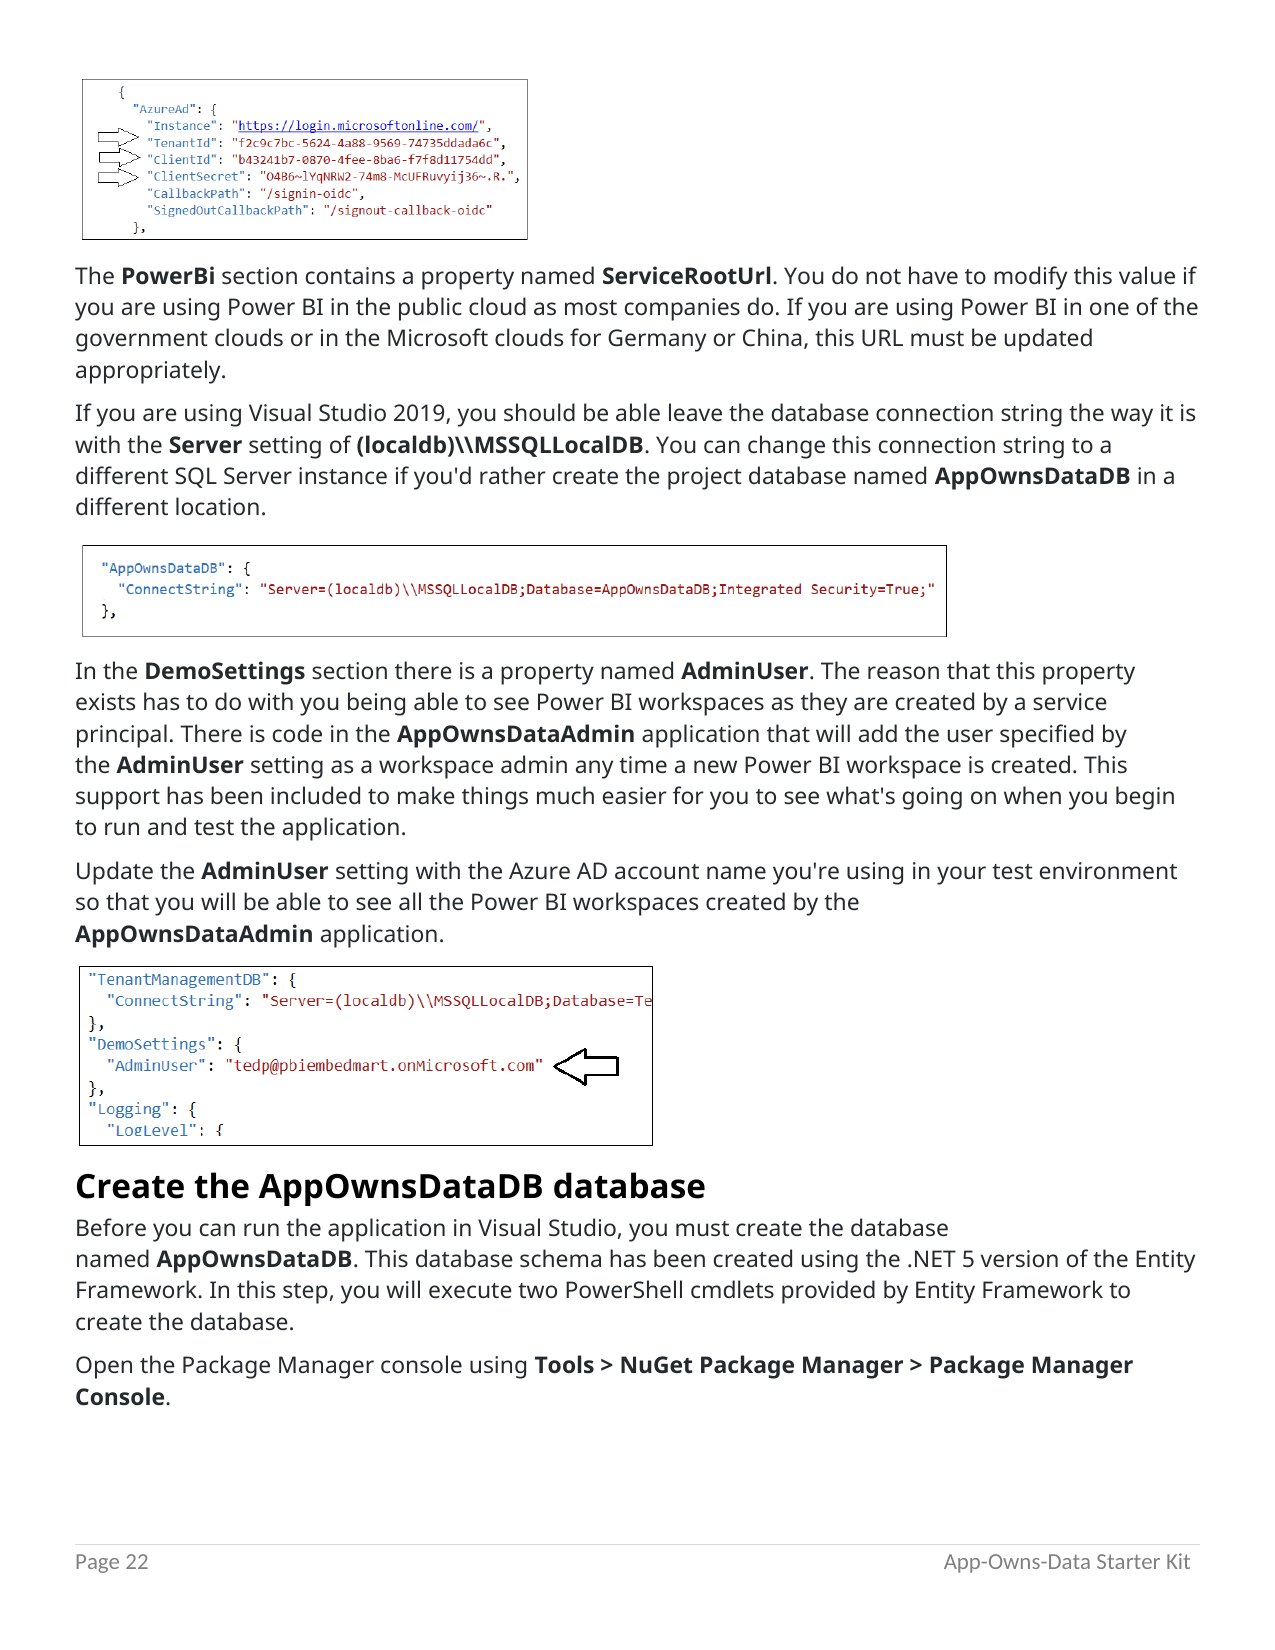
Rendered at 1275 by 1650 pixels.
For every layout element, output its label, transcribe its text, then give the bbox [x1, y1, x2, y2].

text In the DemoSettings section there is a property named AdminUser. The reason that this property exists has to do with you being able to see Power BI workspaces as they are created by a service principal. There is code in the AppOwnsDataAdmin application that will add the user specified by the AdminUser setting as a workspace admin any time a new Power BI workspace is created. This support has been included to make things much easier for you to see what's going on when you begin to run and test the application. [75, 655, 1200, 843]
text Open the Package Manager console using Tools > NuGet Package Manager > Package Manager Console. [75, 1349, 1200, 1412]
picture [75, 961, 658, 1151]
picture [75, 535, 956, 643]
text If you are using Visual Studio 2019, you should be able leave the database connection string the way it is with the Server setting of (localdb)\\MSSQLLocalDB. You can change this connection string to a different SQL Server instance if you'd rather create the project database named AppOwnsDataDB in a different location. [75, 397, 1200, 522]
text Update the AdminUser setting with the Azure AD account name you're using in your test environment so that you will be able to see all the Power BI workspaces created by the AppOwnsDataAdmin application. [75, 855, 1200, 949]
text Before you can run the application in Visual Studio, you must create the database named AppOwnsDataDB. This database schema has been created using the .NET 5 version of the Entity Framework. In this step, you will execute two PowerShell cmdlets provided by Entity Framework to create the database. [75, 1212, 1200, 1337]
picture [75, 75, 530, 248]
text The PowerBi section contains a property named ServiceRootUrl. You do not have to modify this value if you are using Power BI in the public cloud as most companies do. If you are using Power BI in one of the government clouds or in the Microsoft clouds for Germany or China, this URL must be updated appropriately. [75, 260, 1200, 385]
subtitle Create the AppOwnsDataDB database [75, 1163, 1200, 1208]
